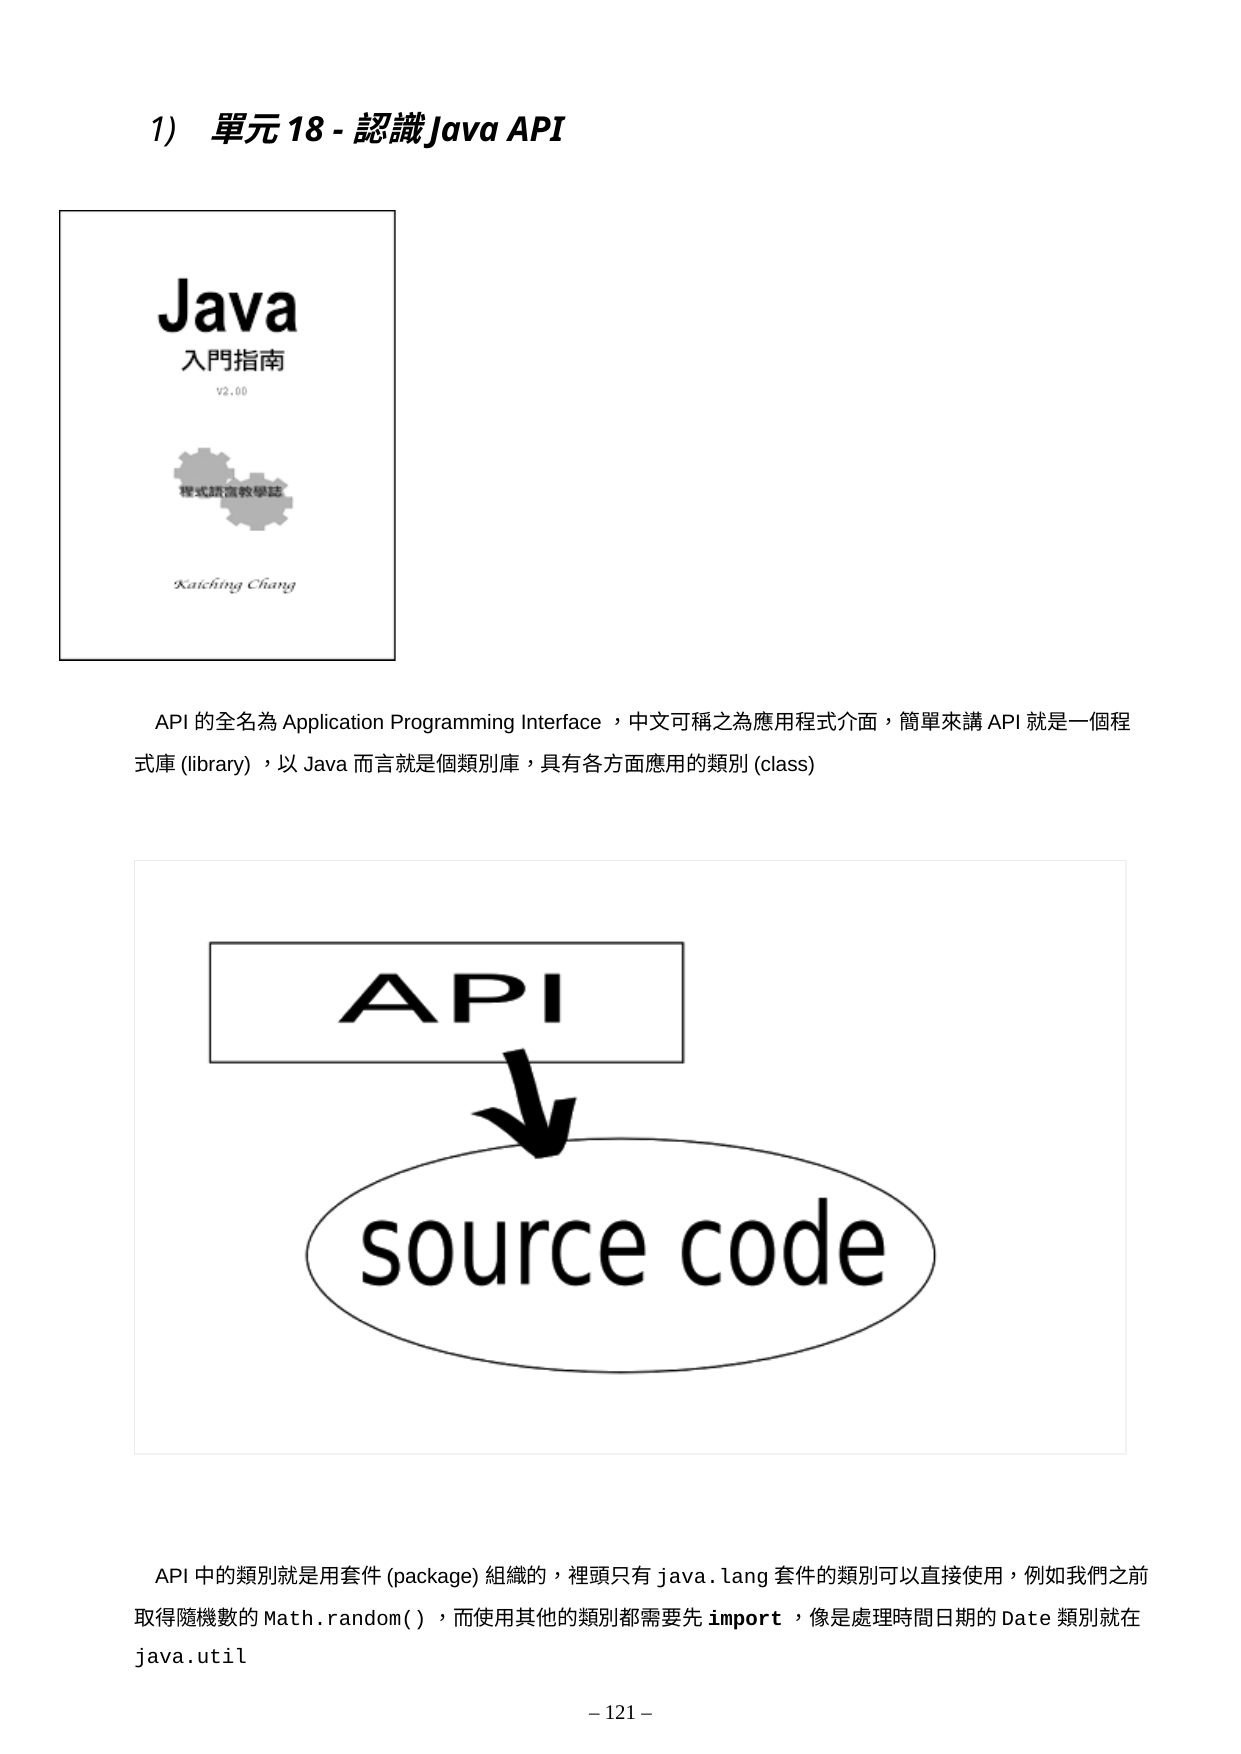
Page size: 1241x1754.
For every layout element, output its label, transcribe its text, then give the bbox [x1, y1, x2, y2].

subtitle 單元 18 - 認識 Java API [142, 85, 1181, 169]
text API 的全名為 Application Programming Interface ，中文可稱之為應用程式介面，簡單來講 API 就是一個程式庫 (library) ，以 Java 而言就是個類別庫，具有各方面應用的類別 (class) [134, 700, 1150, 783]
picture [59, 210, 396, 661]
text API 中的類別就是用套件 (package) 組織的，裡頭只有 java.lang 套件的類別可以直接使用，例如我們之前取得隨機數的 Math.random() ，而使用其他的類別都需要先 import ，像是處理時間日期的 Date 類別就在 java.util [134, 1554, 1150, 1679]
picture [130, 856, 1131, 1459]
